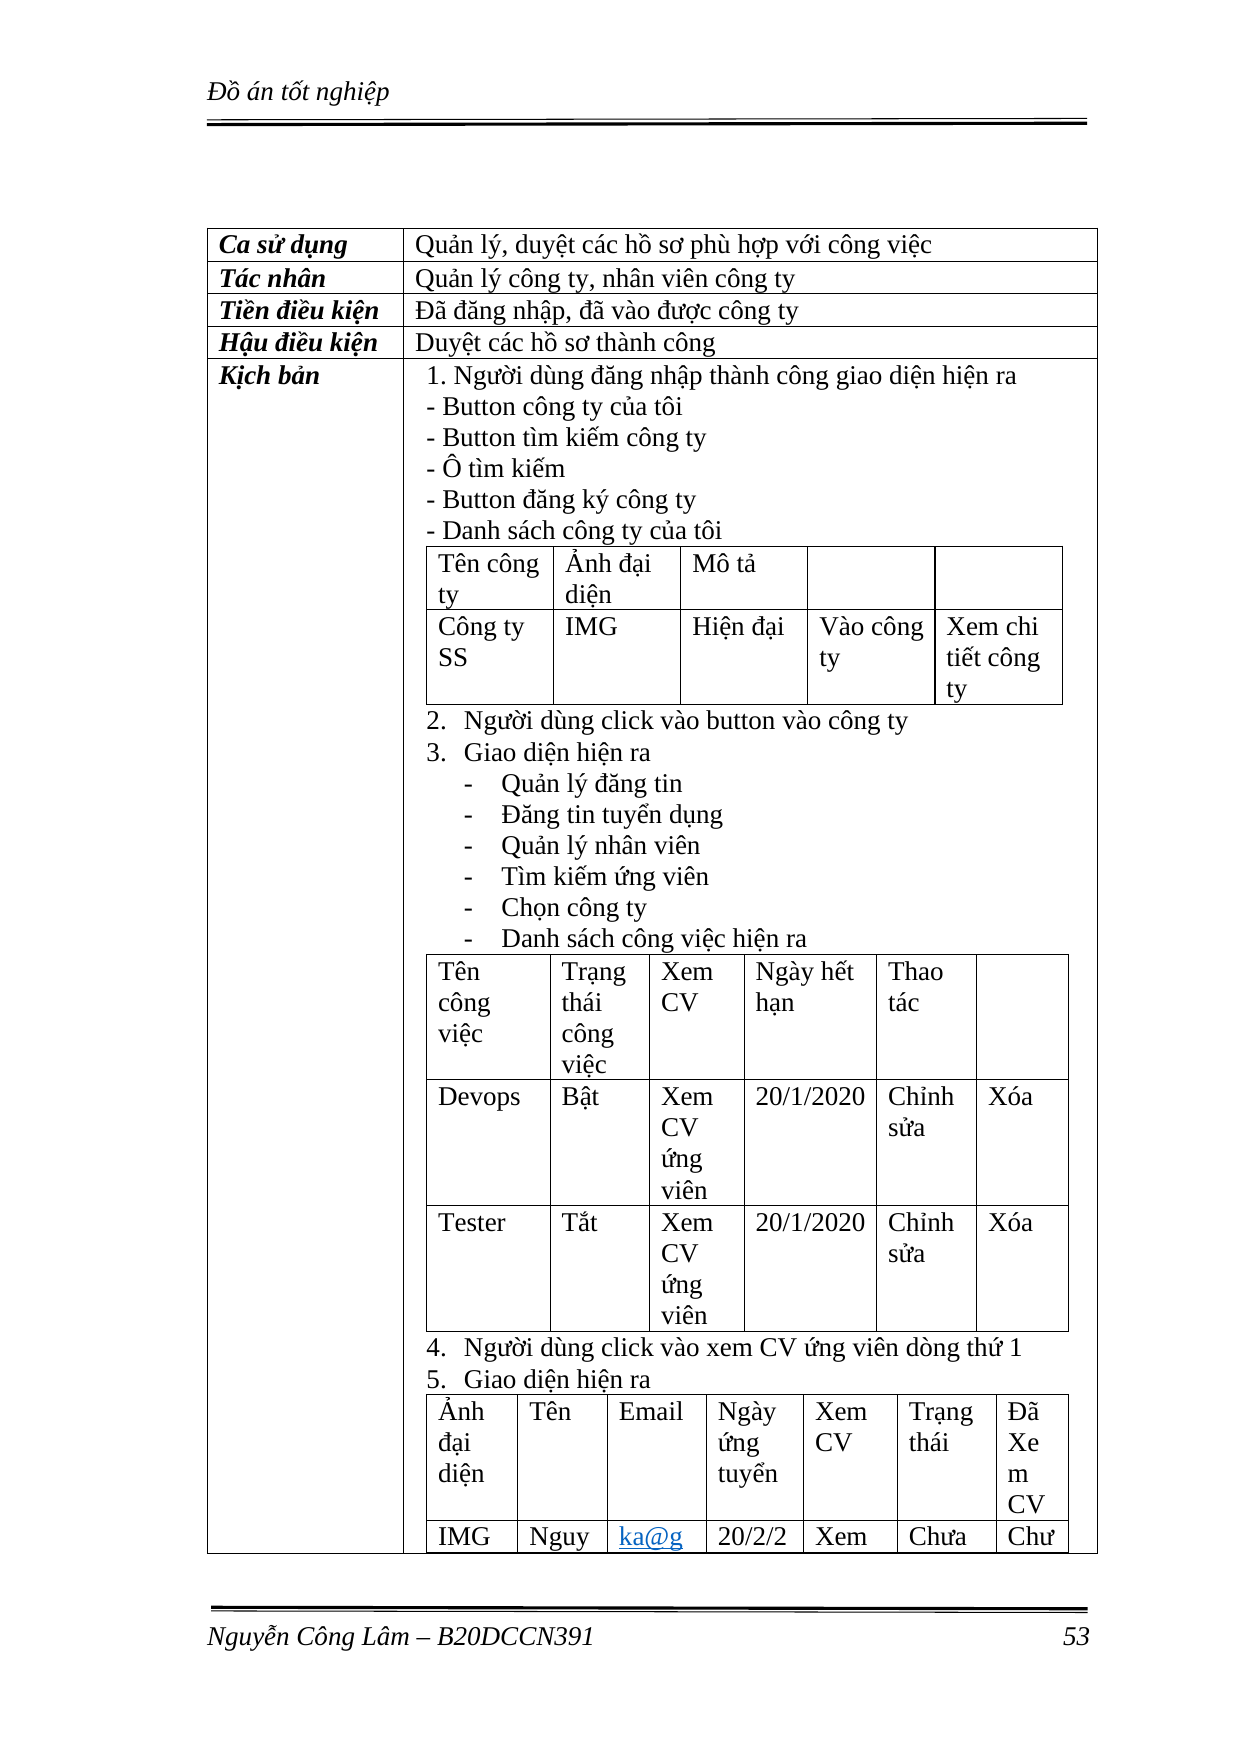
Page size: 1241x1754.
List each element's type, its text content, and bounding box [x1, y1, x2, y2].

table_cell Đã đăng nhập, đã vào được công ty [404, 294, 1097, 326]
table_header Quản lý, duyệt các hồ sơ phù hợp với công việc [404, 229, 1097, 261]
table_cell Duyệt các hồ sơ thành công [404, 327, 1097, 358]
table_cell Tác nhân [208, 262, 403, 293]
table_cell Tiền điều kiện [208, 294, 403, 326]
table_cell Hậu điều kiện [208, 327, 403, 358]
table_cell [404, 359, 1097, 1553]
table_cell Quản lý công ty, nhân viên công ty [404, 262, 1097, 293]
table_cell Kịch bản [208, 359, 403, 1553]
table_header Ca sử dụng [208, 229, 403, 261]
